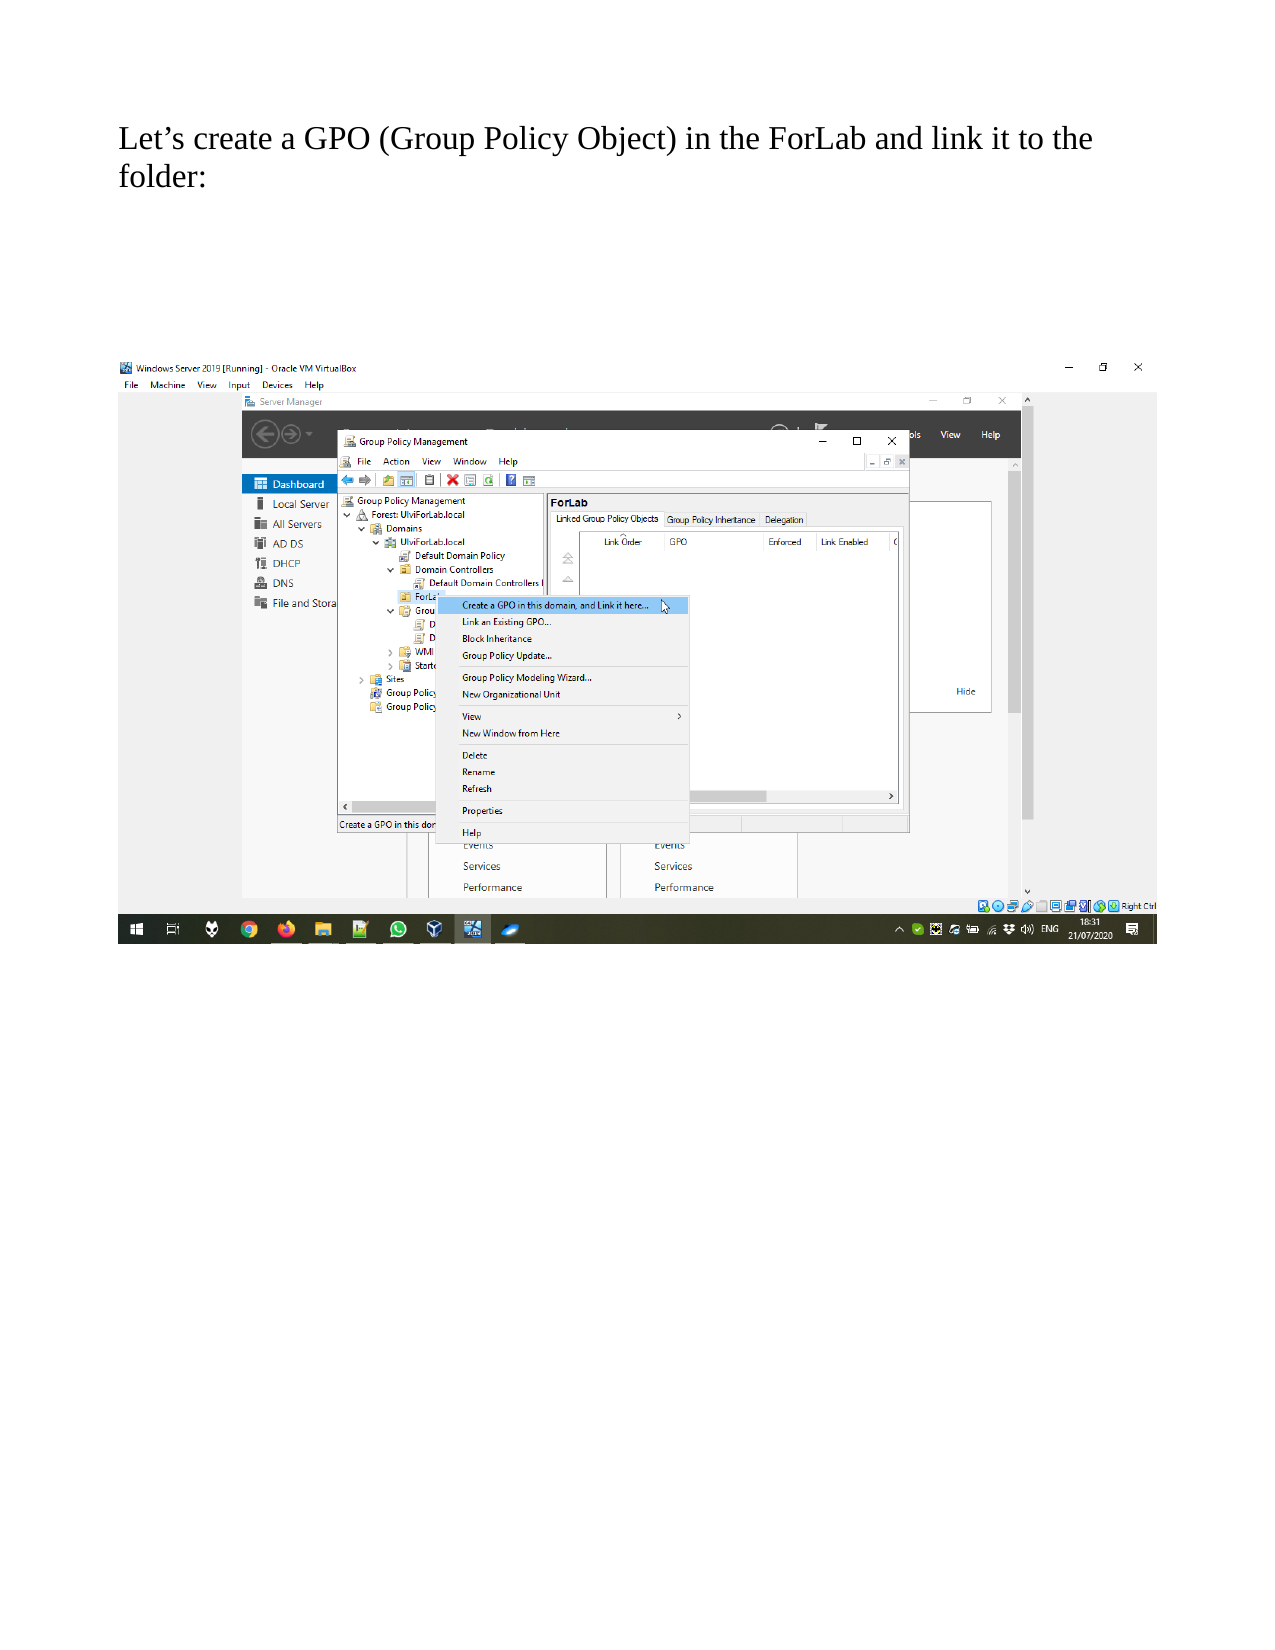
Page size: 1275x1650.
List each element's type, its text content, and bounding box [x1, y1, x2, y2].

text Let’s create a GPO (Group Policy Object) in the ForLab and link it to the folder: [118, 118, 1157, 195]
picture [118, 360, 1157, 944]
